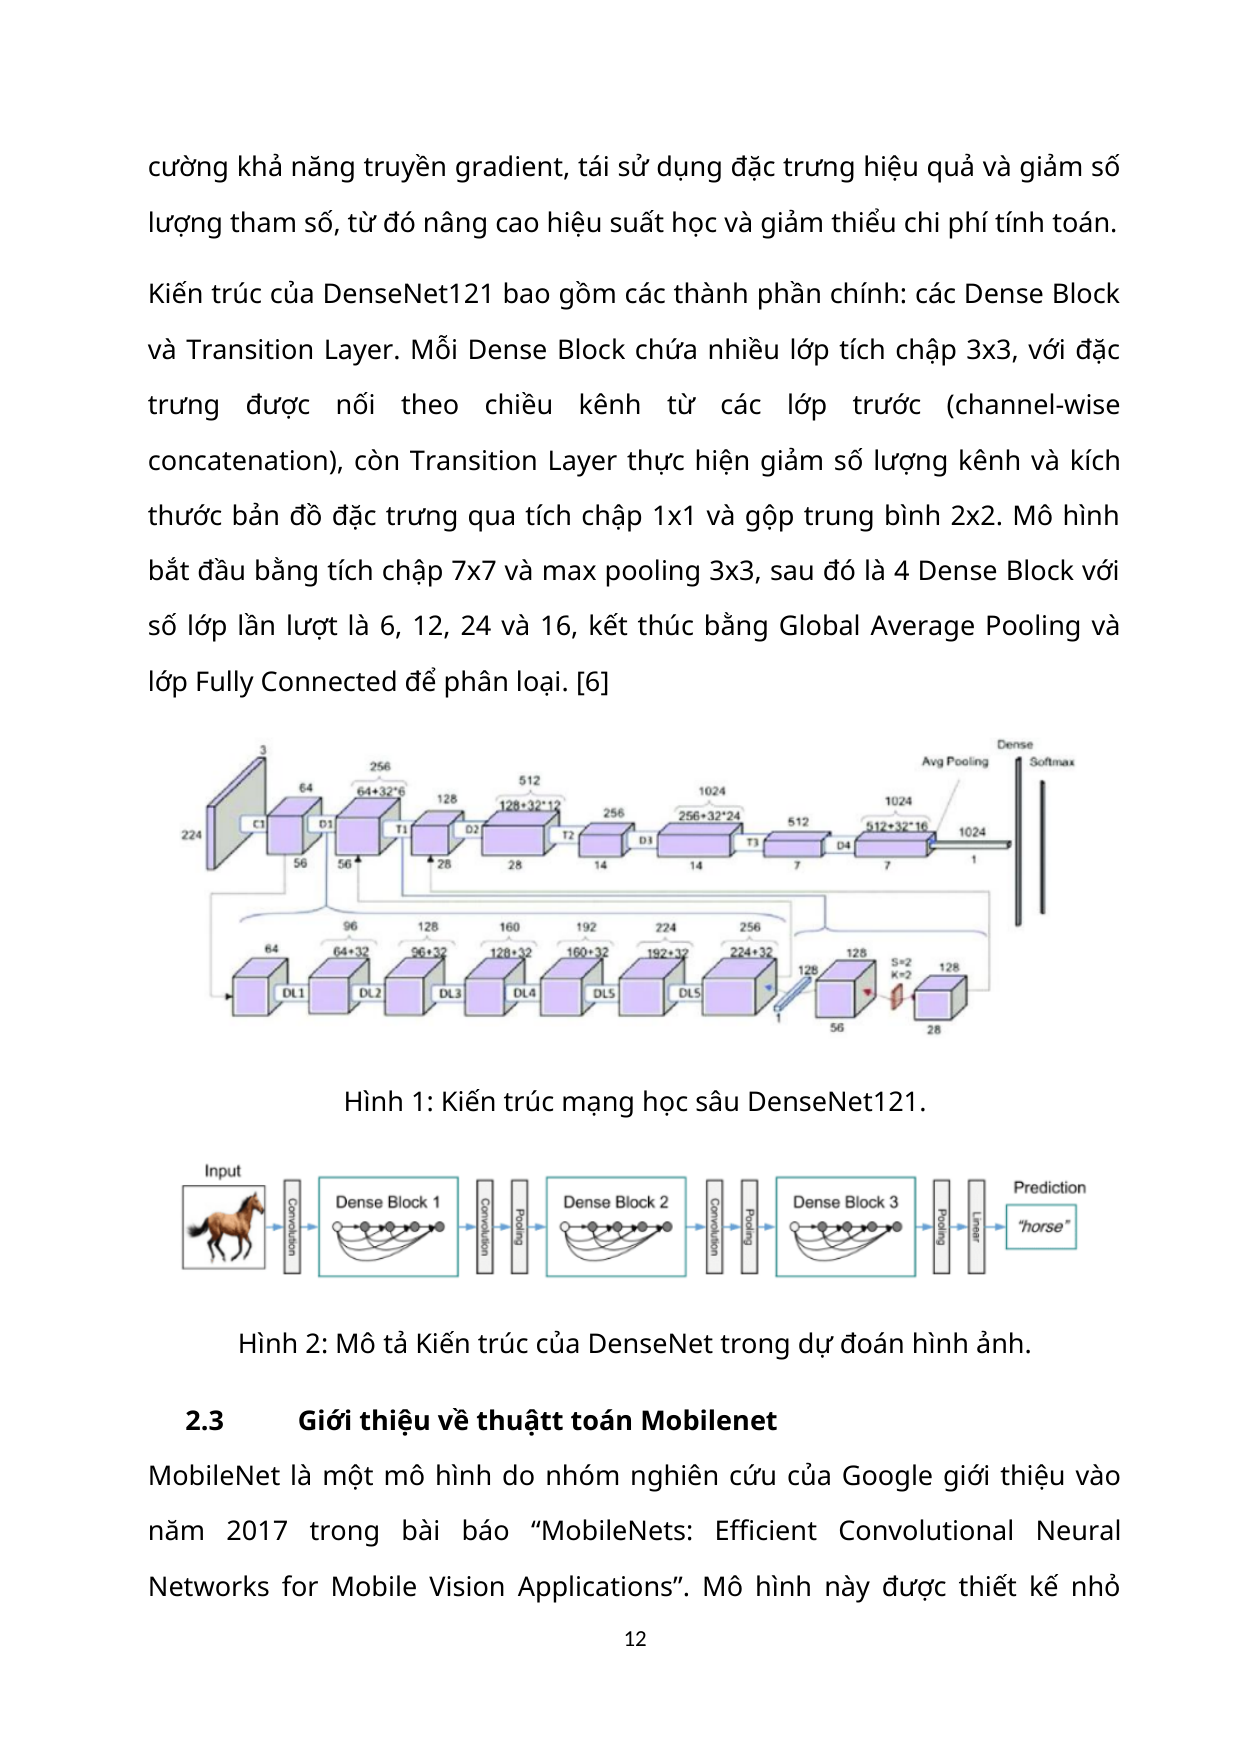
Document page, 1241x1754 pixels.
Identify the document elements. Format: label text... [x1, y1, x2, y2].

text Hình 2: Mô tả Kiến trúc của DenseNet trong dự đoán hình ảnh. [148, 1325, 1122, 1362]
picture [168, 1158, 1102, 1295]
text Kiến trúc của DenseNet121 bao gồm các thành phần chính: các Dense Block và Transition Layer. Mỗi Dense Block chứa nhiều lớp tích chập 3x3, với đặc trưng được nối theo chiều kênh từ các lớp trước (channel-wise concatenation), còn Transition Layer thực hiện giảm số lượng kênh và kích thước bản đồ đặc trưng qua tích chập 1x1 và gộp trung bình 2x2. Mô hình bắt đầu bằng tích chập 7x7 và max pooling 3x3, sau đó là 4 Dense Block với số lớp lần lượt là 6, 12, 24 và 16, kết thúc bằng Global Average Pooling và lớp Fully Connected để phân loại. [6] [148, 275, 1122, 699]
list Giới thiệu về thuậtt toán Mobilenet [185, 1401, 1122, 1438]
text Hình 1: Kiến trúc mạng học sâu DenseNet121. [148, 1082, 1122, 1119]
picture [147, 734, 1087, 1052]
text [148, 1456, 1122, 1604]
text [148, 148, 1122, 240]
